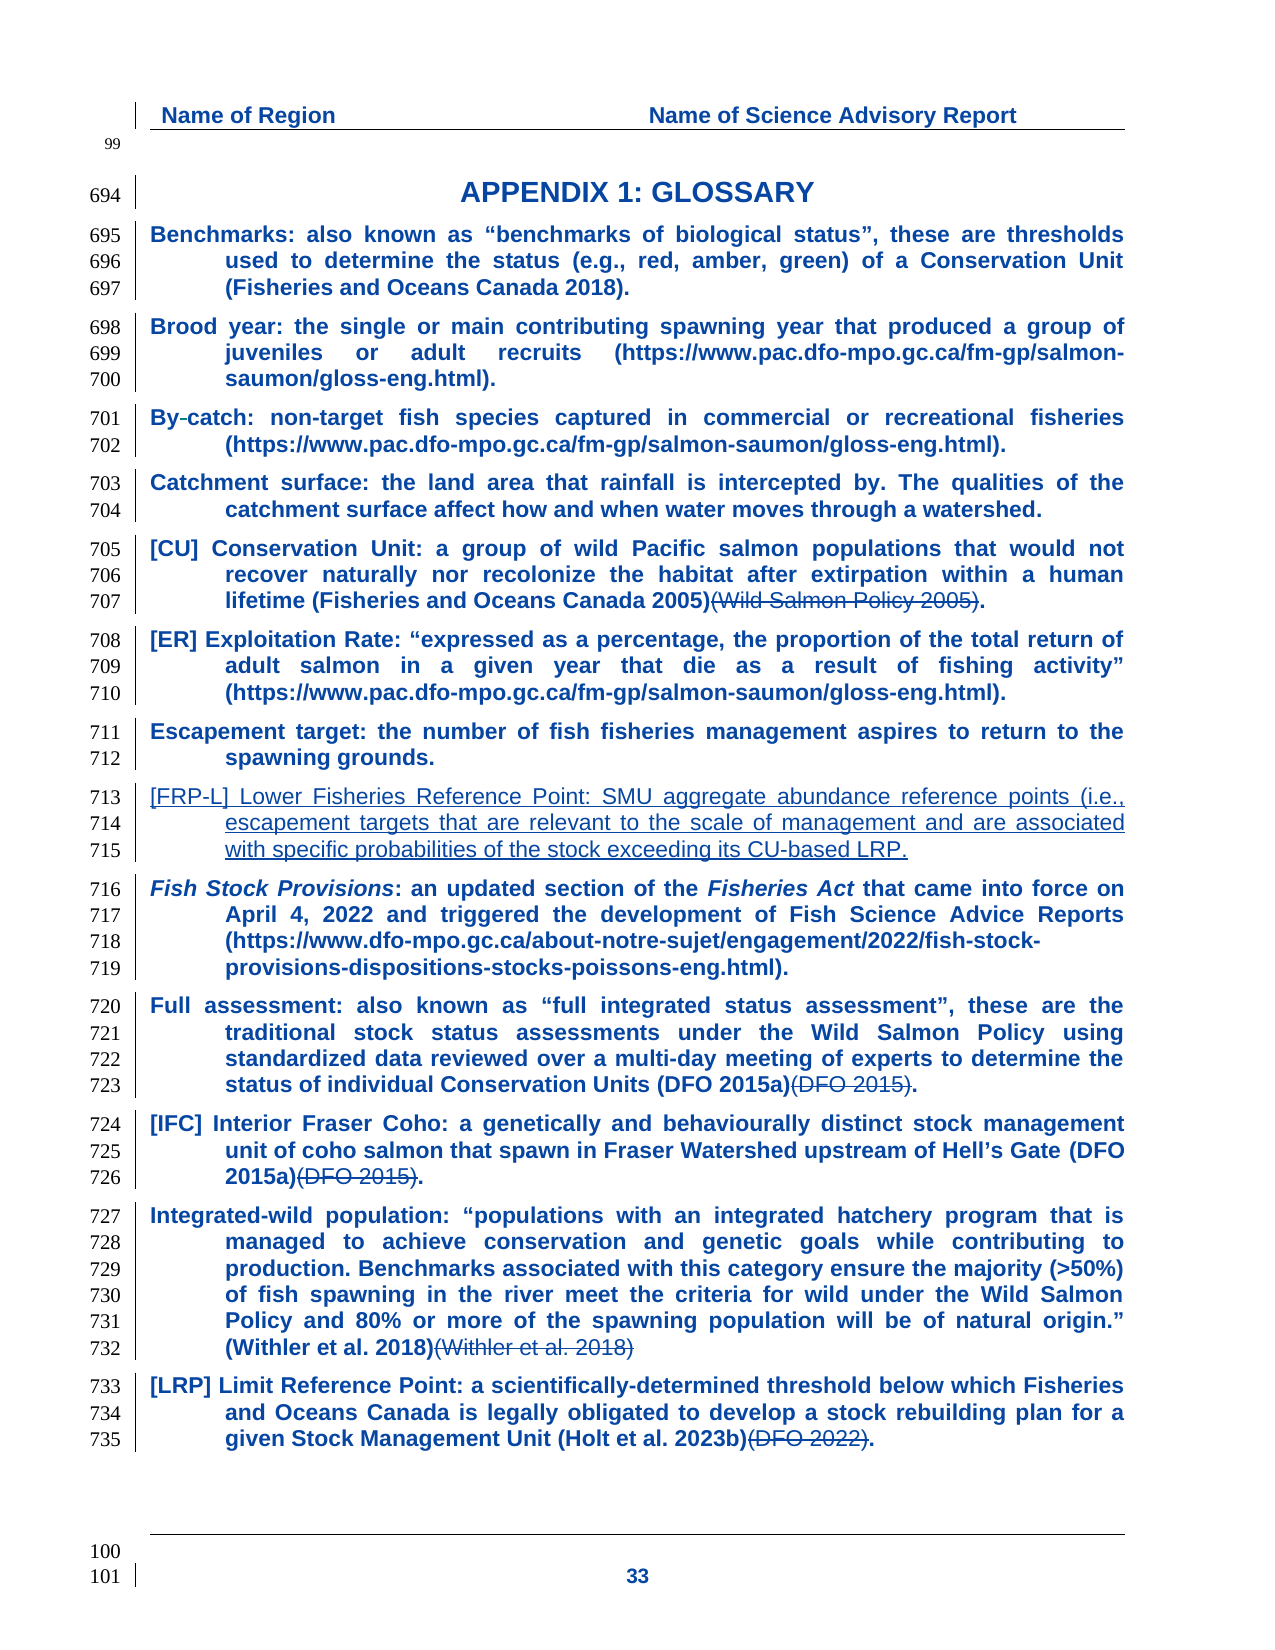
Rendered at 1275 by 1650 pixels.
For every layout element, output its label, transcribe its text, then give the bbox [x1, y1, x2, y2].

text [LRP] Limit Reference Point: a scientifically-determined threshold below which Fisheries and Oceans Canada is legally obligated to develop a stock rebuilding plan for a given Stock Management Unit . [150, 1372, 1125, 1452]
text [ER] Exploitation Rate: “expressed as a percentage, the proportion of the total return of adult salmon in a given year that die as a result of fishing activity” (https://www.pac.dfo-mpo.gc.ca/fm-gp/salmon-saumon/gloss-eng.html). [150, 626, 1125, 705]
text Catchment surface: the land area that rainfall is intercepted by. The qualities of the catchment surface affect how and when water moves through a watershed. [150, 469, 1125, 522]
text Full assessment: also known as “full integrated status assessment”, these are the traditional stock status assessments under the Wild Salmon Policy using standardized data reviewed over a multi-day meeting of experts to determine the status of individual Conservation Units . [150, 992, 1125, 1098]
text Fish Stock Provisions: an updated section of the Fisheries Act that came into force on April 4, 2022 and triggered the development of Fish Science Advice Reports (https://www.dfo-mpo.gc.ca/about-notre-sujet/engagement/2022/fish-stock-provisions-dispositions-stocks-poissons-eng.html). [150, 874, 1125, 980]
subtitle Appendix 1: Glossary [150, 175, 1125, 208]
text Integrated-wild population: “populations with an integrated hatchery program that is managed to achieve conservation and genetic goals while contributing to production. Benchmarks associated with this category ensure the majority (>50%) of fish spawning in the river meet the criteria for wild under the Wild Salmon Policy and 80% or more of the spawning population will be of natural origin.” [150, 1202, 1125, 1360]
text [CU] Conservation Unit: a group of wild Pacific salmon populations that would not recover naturally nor recolonize the habitat after extirpation within a human lifetime . [150, 534, 1125, 614]
text Bycatch: non-target fish species captured in commercial or recreational fisheries (https://www.pac.dfo-mpo.gc.ca/fm-gp/salmon-saumon/gloss-eng.html). [150, 404, 1125, 457]
text Brood year: the single or main contributing spawning year that produced a group of juveniles or adult recruits (https://www.pac.dfo-mpo.gc.ca/fm-gp/salmon-saumon/gloss-eng.html). [150, 313, 1125, 392]
text [IFC] Interior Fraser Coho: a genetically and behaviourally distinct stock management unit of coho salmon that spawn in Fraser Watershed upstream of Hell’s Gate . [150, 1110, 1125, 1189]
text Benchmarks: also known as “benchmarks of biological status”, these are thresholds used to determine the status (e.g., red, amber, green) of a Conservation Unit (Fisheries and Oceans Canada 2018). [150, 221, 1125, 300]
text Escapement target: the number of fish fisheries management aspires to return to the spawning grounds. [150, 718, 1125, 770]
